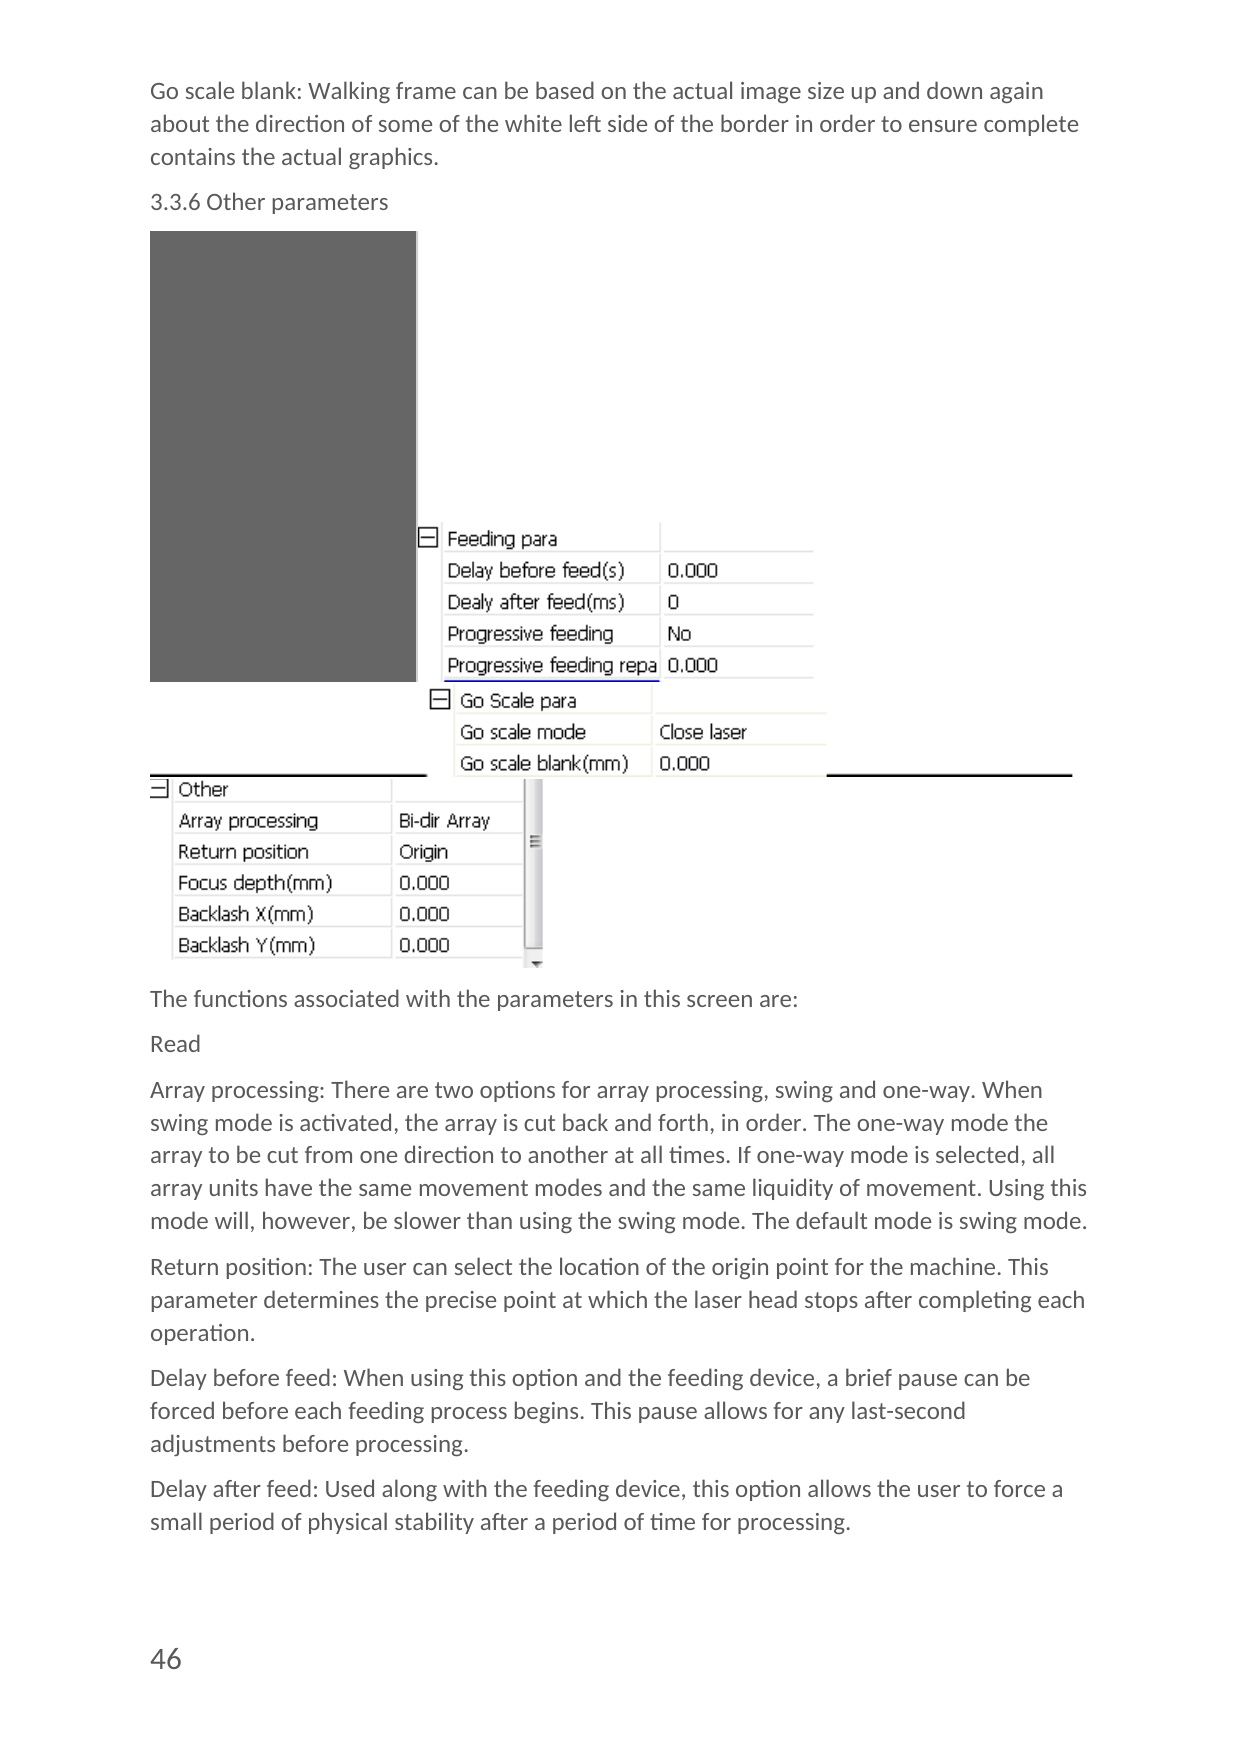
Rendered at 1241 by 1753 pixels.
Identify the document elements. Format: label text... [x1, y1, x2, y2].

text Delay after feed: Used along with the feeding device, this option allows the user to force a small period of physical stability after a period of time for processing. [150, 1473, 1090, 1537]
picture [150, 231, 814, 682]
text Read [150, 1028, 1090, 1059]
picture [150, 779, 543, 968]
text Go scale blank: Walking frame can be based on the actual image size up and down again about the direction of some of the white left side of the border in order to ensure complete contains the actual graphics. [150, 75, 1090, 171]
text Return position: The user can select the location of the origin point for the machine. This parameter determines the precise point at which the laser head stops after completing each operation. [150, 1251, 1090, 1347]
picture [150, 684, 1073, 777]
text 3.3.6 Other parameters [150, 186, 1090, 217]
text Array processing: There are two options for array processing, swing and one-way. When swing mode is activated, the array is cut back and forth, in order. The one-way mode the array to be cut from one direction to another at all times. If one-way mode is selected, all array units have the same movement modes and the same liquidity of movement. Using this mode will, however, be slower than using the swing mode. The default mode is swing mode. [150, 1074, 1090, 1236]
text The functions associated with the parameters in this screen are: [150, 983, 1090, 1013]
text Delay before feed: When using this option and the feeding device, a brief pause can be forced before each feeding process begins. This pause allows for any last-second adjustments before processing. [150, 1362, 1090, 1458]
